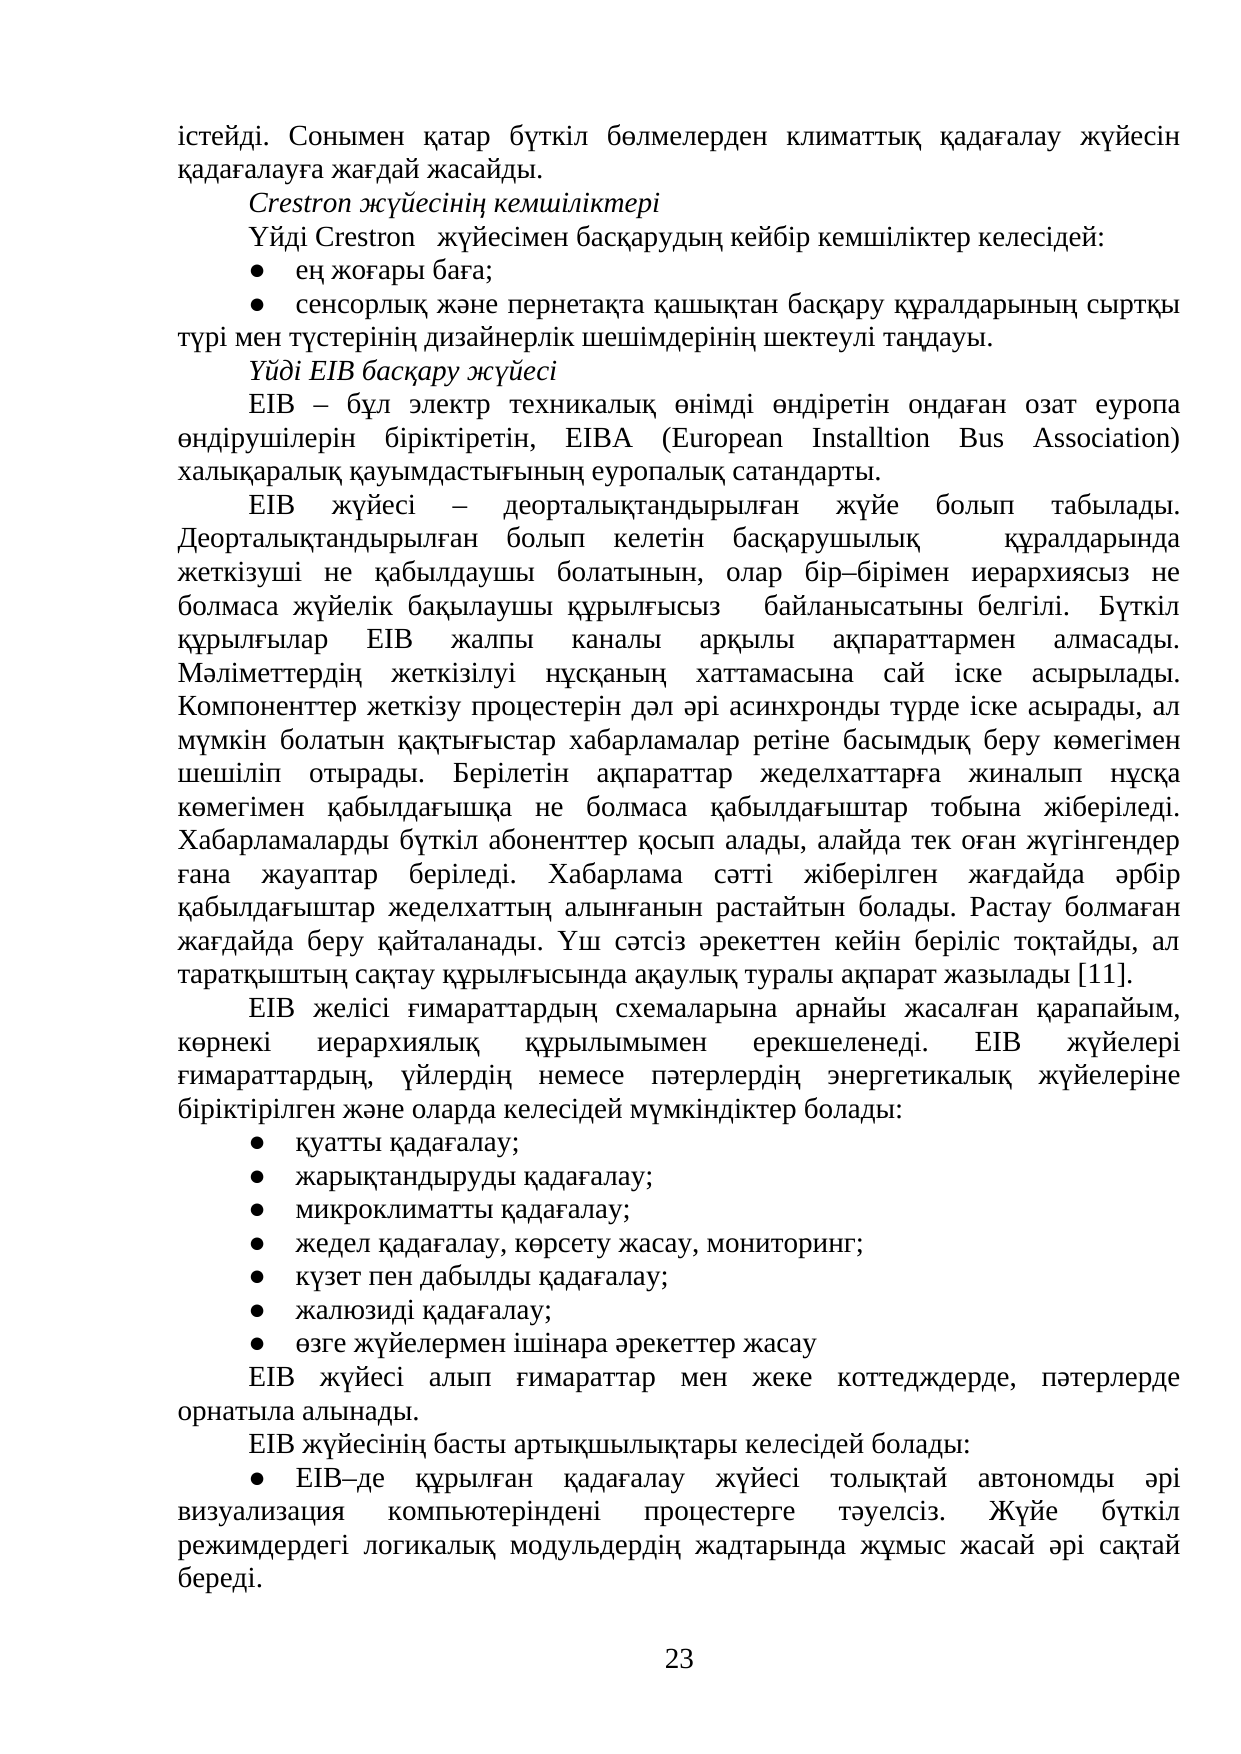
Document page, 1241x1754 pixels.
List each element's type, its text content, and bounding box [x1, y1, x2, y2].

list өзге жүйелермен ішінара әрекеттер жасау [177, 1326, 1181, 1359]
list сенсорлық және пернетақта қашықтан басқару құралдарының сыртқы түрі мен түстерінің дизайнерлік шешімдерінің шектеулі таңдауы. [177, 286, 1181, 353]
text EIB – бұл электр техникалық өнімді өндіретін ондаған озат еуропа өндірушілерін біріктіретін, ЕIВА (European Installtion Bus Association) халықаралық қауымдастығының еуропалық сатандарты. [177, 386, 1181, 487]
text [177, 118, 1181, 185]
text Үйді Crestron жүйесімен басқарудың кейбір кемшіліктер келесідей: [177, 219, 1181, 252]
list күзет пен дабылды қадағалау; [177, 1258, 1181, 1292]
list ең жоғары баға; [177, 252, 1181, 286]
text EIB желісі ғимараттардың схемаларына арнайы жасалған қарапайым, көрнекі иерархиялық құрылымымен ерекшеленеді. EIB жүйелері ғимараттардың, үйлердің немесе пәтерлердің энергетикалық жүйелеріне біріктірілген және оларда келесідей мүмкіндіктер болады: [177, 990, 1181, 1124]
list қуатты қадағалау; [177, 1124, 1181, 1158]
list жедел қадағалау, көрсету жасау, мониторинг; [177, 1225, 1181, 1258]
list EIB–де құрылған қадағалау жүйесі толықтай автономды әрі визуализация компьютеріндені процестерге тәуелсіз. Жүйе бүткіл режимдердегі логикалық модульдердің жадтарында жұмыс жасай әрі сақтай береді. [177, 1460, 1181, 1594]
list жалюзиді қадағалау; [177, 1292, 1181, 1326]
list жарықтандыруды қадағалау; [177, 1158, 1181, 1191]
text EIB жүйесінің басты артықшылықтары келесідей болады: [177, 1426, 1181, 1460]
text Crestron жүйесінің кемшіліктері [177, 185, 1181, 219]
text EIB жүйесі – деорталықтандырылған жүйе болып табылады. Деорталықтандырылған болып келетін басқарушылық құралдарында жеткізуші не қабылдаушы болатынын, олар бір–бірімен иерархиясыз не болмаса жүйелік бақылаушы құрылғысыз байланысатыны белгілі. Бүткіл құрылғылар EIB жалпы каналы арқылы ақпараттармен алмасады. Мәліметтердің жеткізілуі нұсқаның хаттамасына сай іске асырылады. Компоненттер жеткізу процестерін дәл әрі асинхронды түрде іске асырады, ал мүмкін болатын қақтығыстар хабарламалар ретіне басымдық беру көмегімен шешіліп отырады. Берілетін ақпараттар жеделхаттарға жиналып нұсқа көмегімен қабылдағышқа не болмаса қабылдағыштар тобына жіберіледі. Хабарламаларды бүткіл абоненттер қосып алады, алайда тек оған жүгінгендер ғана жауаптар беріледі. Хабарлама сәтті жіберілген жағдайда әрбір қабылдағыштар жеделхаттың алынғанын растайтын болады. Растау болмаған жағдайда беру қайталанады. Үш сәтсіз әрекеттен кейін беріліс тоқтайды, ал таратқыштың сақтау құрылғысында ақаулық туралы ақпарат жазылады [11]. [177, 487, 1181, 990]
text Үйді EIB басқару жүйесі [177, 353, 1181, 386]
list микроклиматты қадағалау; [177, 1191, 1181, 1225]
text EIB жүйесі алып ғимараттар мен жеке коттедждерде, пәтерлерде орнатыла алынады. [177, 1359, 1181, 1426]
